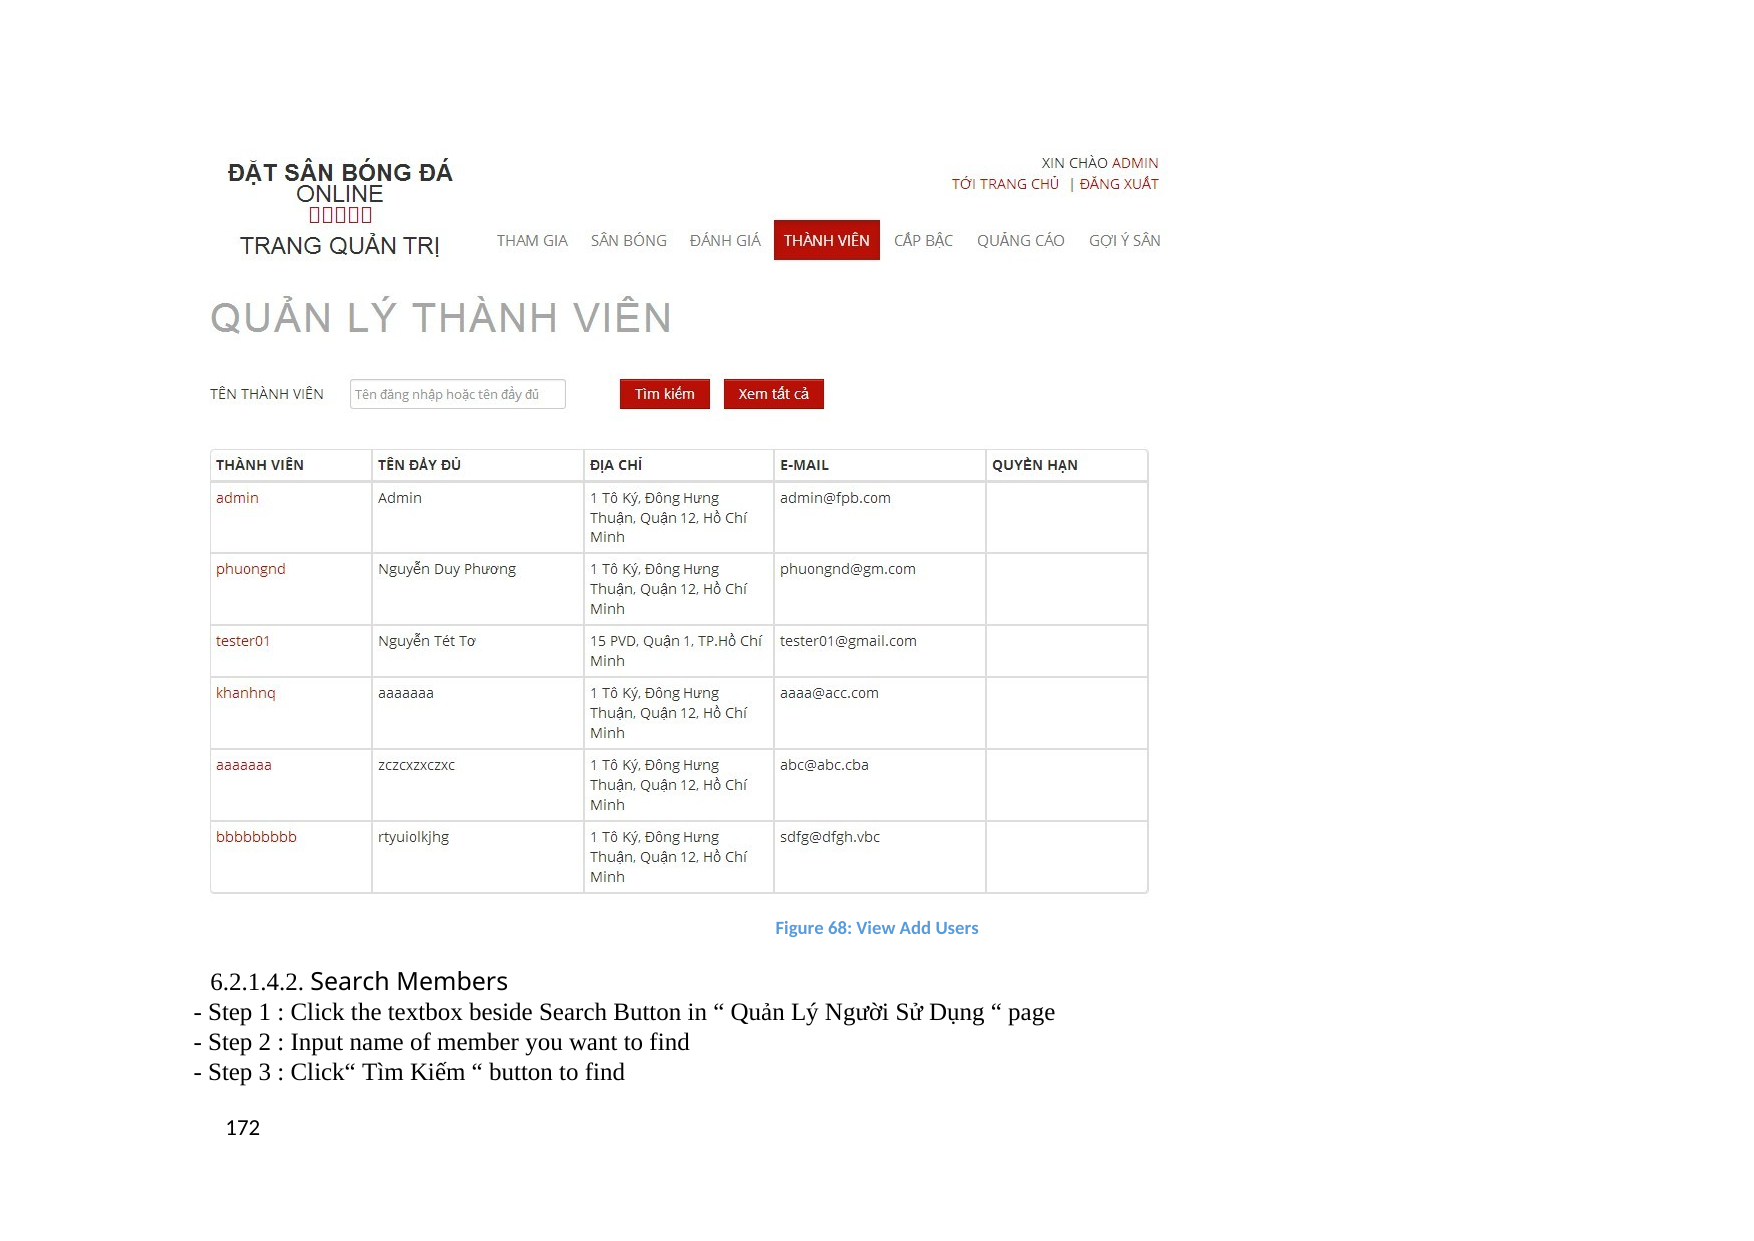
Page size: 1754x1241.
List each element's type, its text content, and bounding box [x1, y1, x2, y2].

text - Step 3 : Click“ Tìm Kiếm “ button to find [193, 1057, 1604, 1086]
text - Step 1 : Click the textbox beside Search Button in “ Quản Lý Người Sử Dụng “ page [193, 997, 1604, 1026]
subtitle Search Members [210, 964, 1604, 997]
picture [193, 149, 1169, 915]
text Figure 68: View Add Users [150, 916, 1604, 939]
text - Step 2 : Input name of member you want to find [193, 1027, 1604, 1056]
